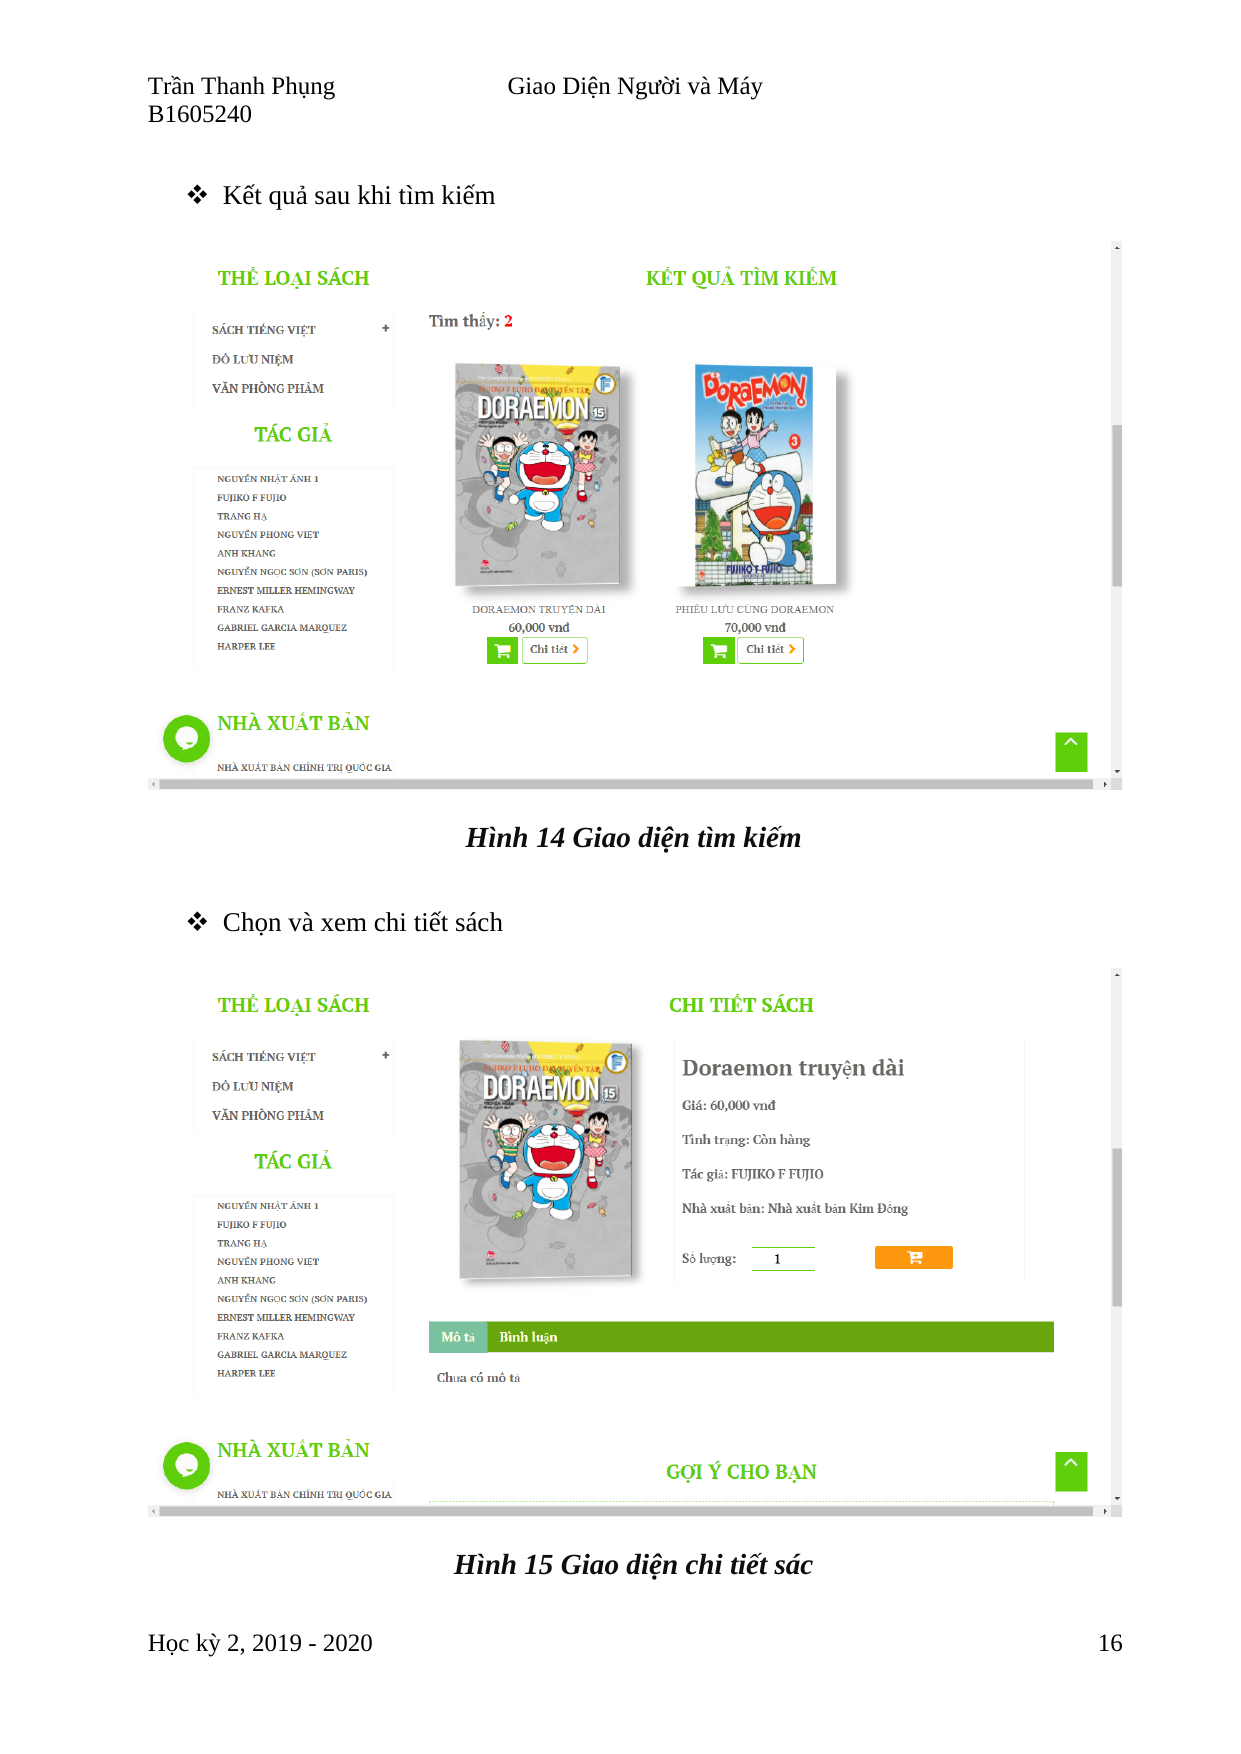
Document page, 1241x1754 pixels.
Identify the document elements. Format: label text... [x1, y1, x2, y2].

list Chọn và xem chi tiết sách [185, 906, 1122, 937]
text Hình 15 Giao diện chi tiết sác [148, 1547, 1122, 1581]
list Kết quả sau khi tìm kiếm [185, 179, 1122, 210]
picture [147, 241, 1123, 790]
text Hình 14 Giao diện tìm kiếm [148, 820, 1122, 854]
picture [147, 968, 1123, 1517]
